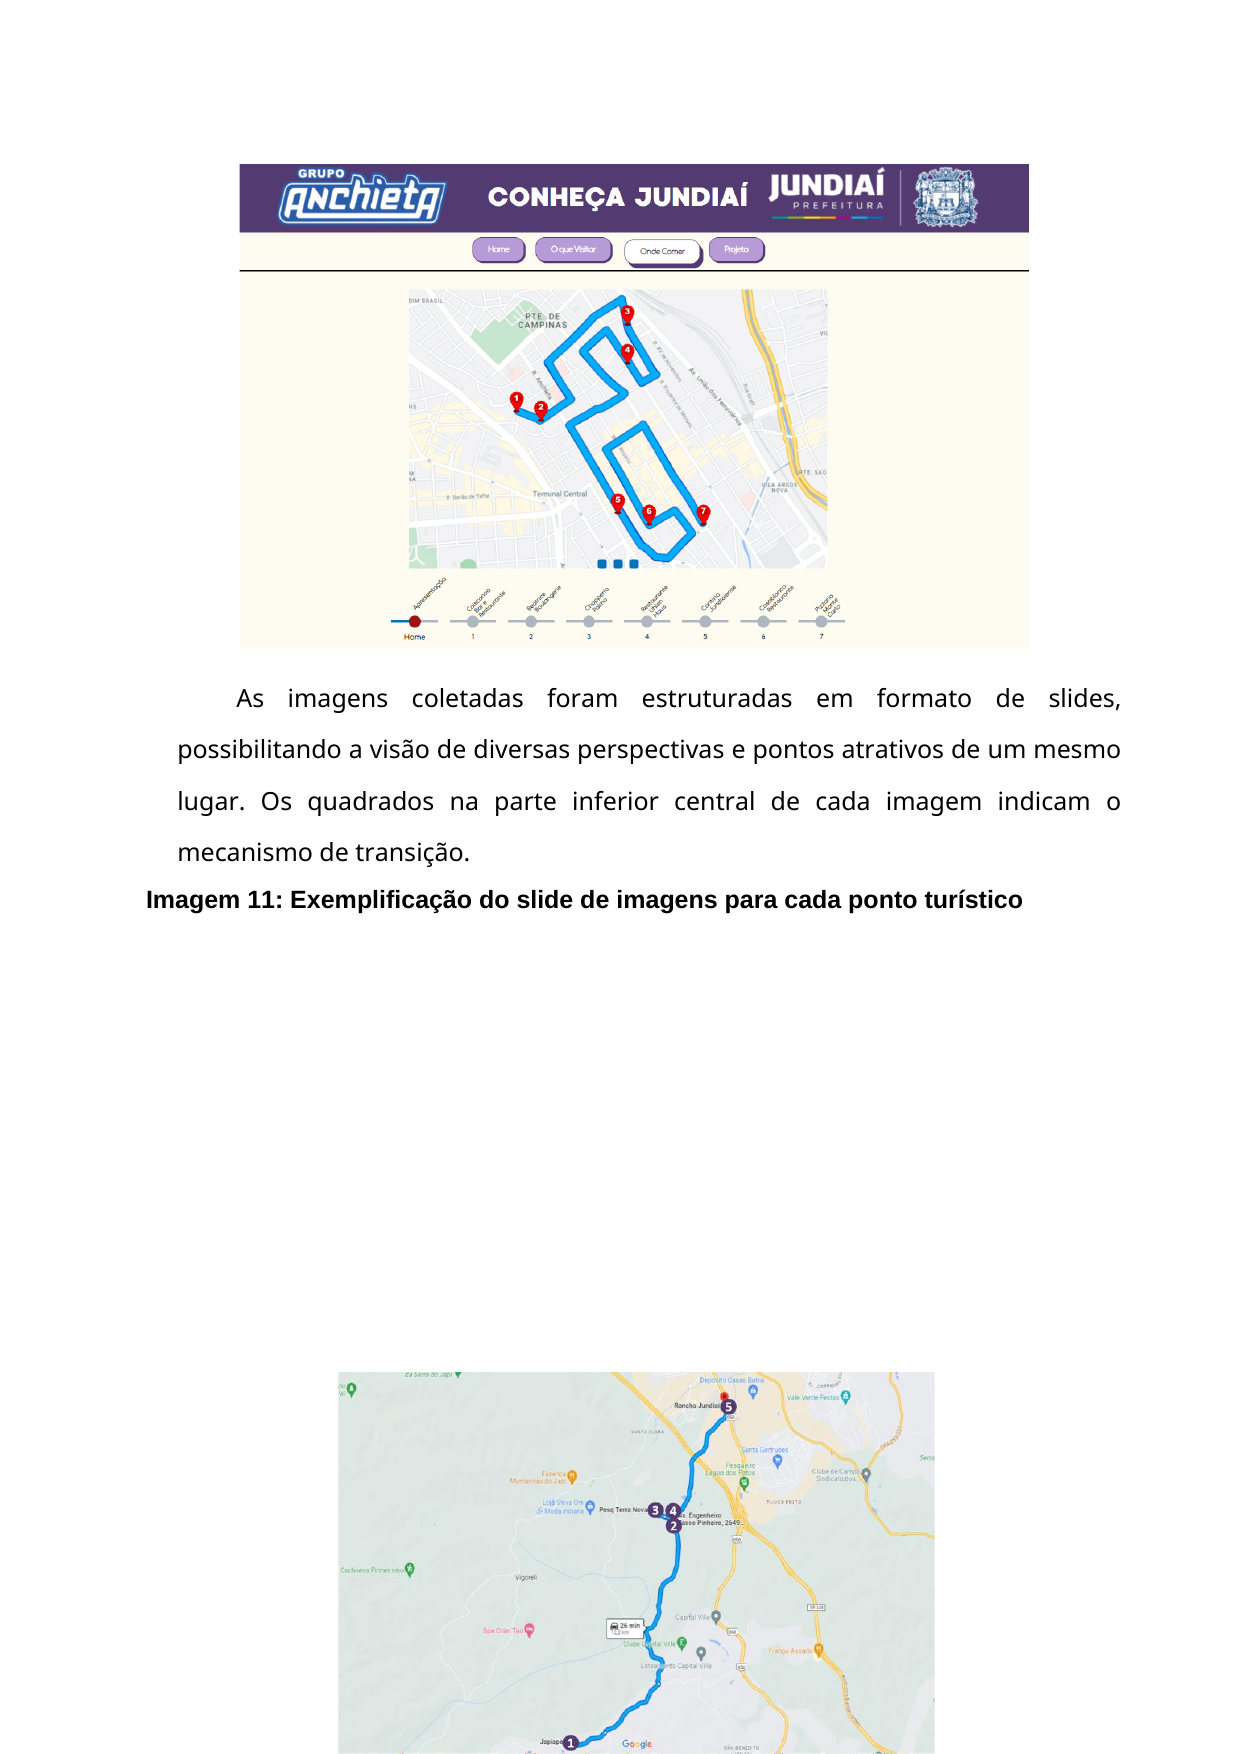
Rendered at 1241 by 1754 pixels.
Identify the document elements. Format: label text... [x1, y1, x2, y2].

picture [239, 164, 1029, 649]
subtitle Imagem 11: Exemplificação do slide de imagens para cada ponto turístico [146, 885, 1134, 914]
picture [338, 1372, 935, 1754]
text As imagens coletadas foram estruturadas em formato de slides, possibilitando a visão de diversas perspectivas e pontos atrativos de um mesmo lugar. Os quadrados na parte inferior central de cada imagem indicam o mecanismo de transição. [177, 681, 1123, 868]
